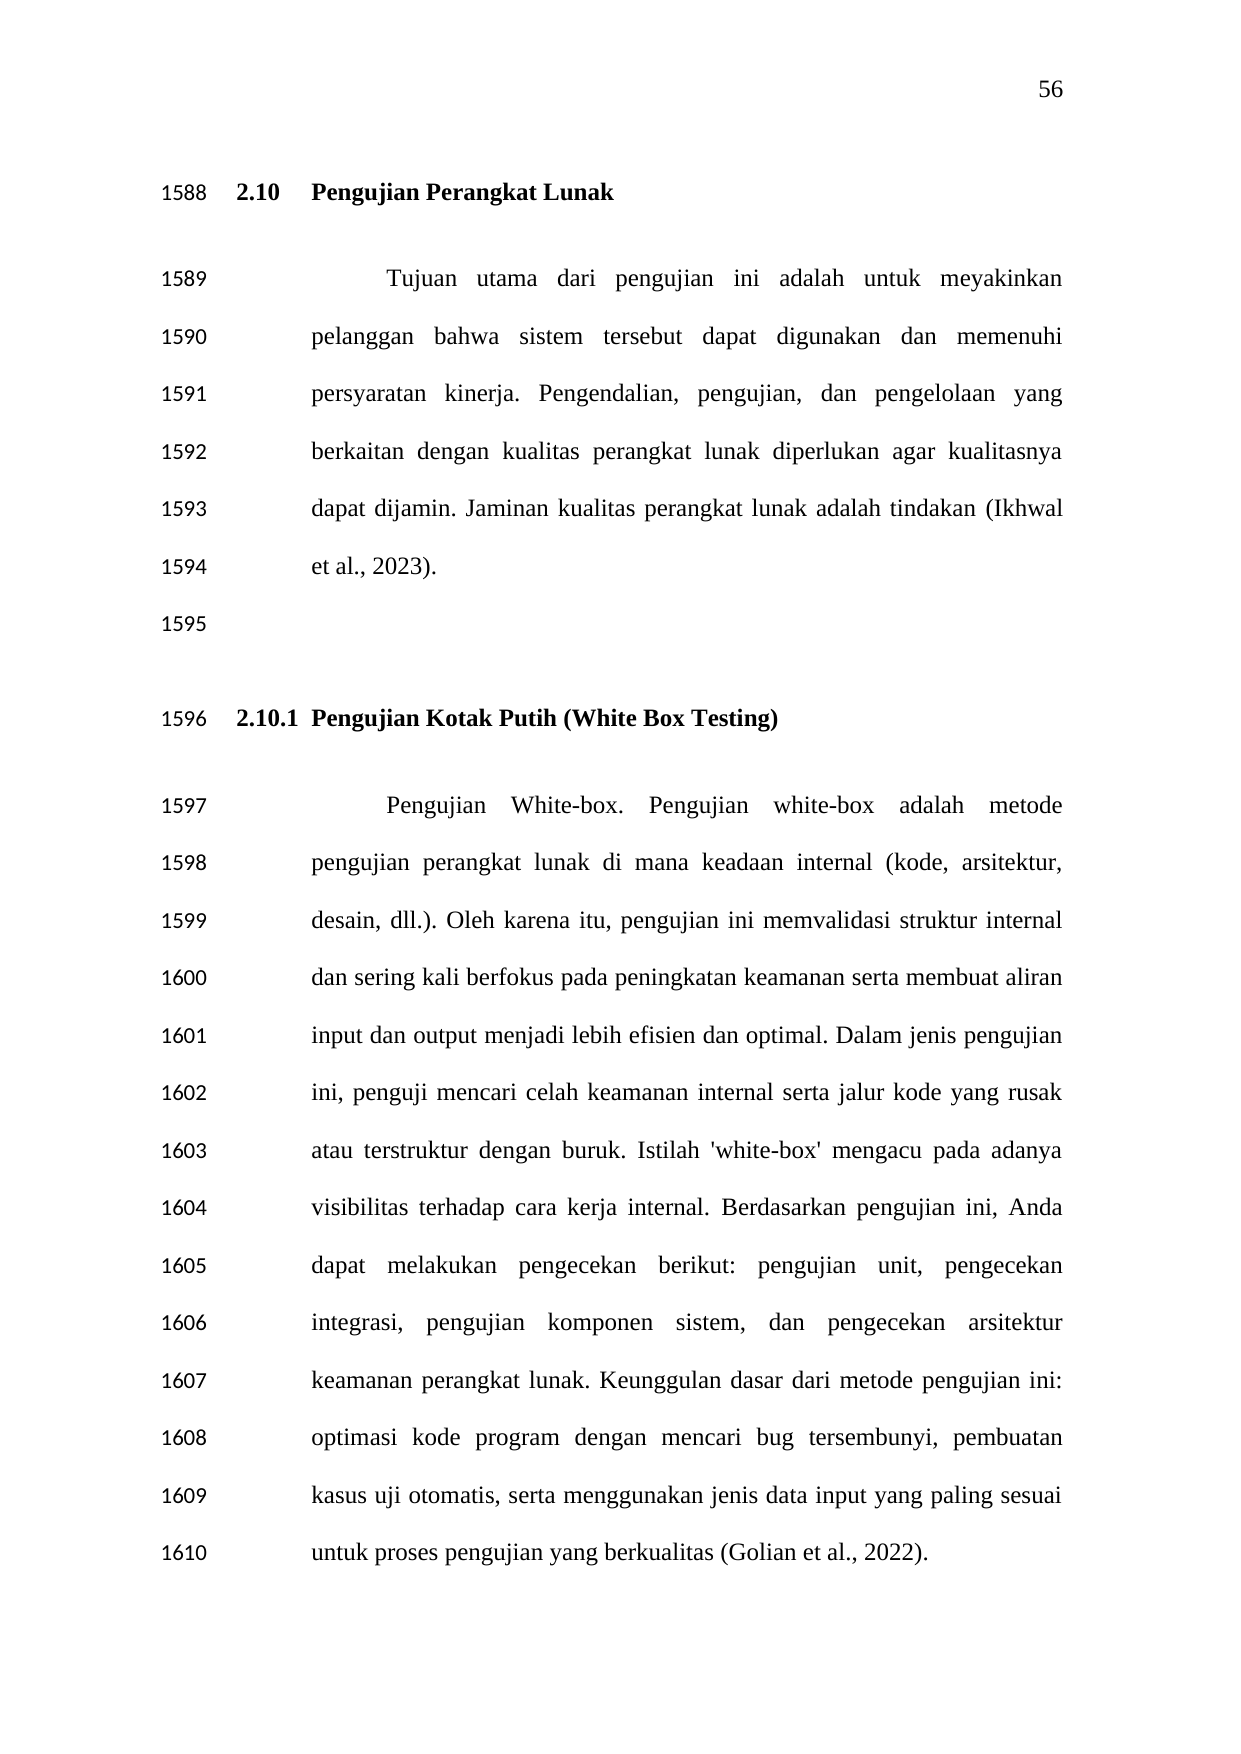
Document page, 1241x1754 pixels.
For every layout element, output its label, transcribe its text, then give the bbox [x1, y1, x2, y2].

text Tujuan utama dari pengujian ini adalah untuk meyakinkan pelanggan bahwa sistem tersebut dapat digunakan dan memenuhi persyaratan kinerja. Pengendalian, pengujian, dan pengelolaan yang berkaitan dengan kualitas perangkat lunak diperlukan agar kualitasnya dapat dijamin. Jaminan kualitas perangkat lunak adalah tindakan . [311, 263, 1063, 580]
subtitle Pengujian Kotak Putih (White Box Testing) [236, 703, 1063, 732]
text Pengujian White-box. Pengujian white-box adalah metode pengujian perangkat lunak di mana keadaan internal (kode, arsitektur, desain, dll.). Oleh karena itu, pengujian ini memvalidasi struktur internal dan sering kali berfokus pada peningkatan keamanan serta membuat aliran input dan output menjadi lebih efisien dan optimal. Dalam jenis pengujian ini, penguji mencari celah keamanan internal serta jalur kode yang rusak atau terstruktur dengan buruk. Istilah 'white-box' mengacu pada adanya visibilitas terhadap cara kerja internal. Berdasarkan pengujian ini, Anda dapat melakukan pengecekan berikut: pengujian unit, pengecekan integrasi, pengujian komponen sistem, dan pengecekan arsitektur keamanan perangkat lunak. Keunggulan dasar dari metode pengujian ini: optimasi kode program dengan mencari bug tersembunyi, pembuatan kasus uji otomatis, serta menggunakan jenis data input yang paling sesuai untuk proses pengujian yang berkualitas . [311, 790, 1063, 1566]
subtitle Pengujian Perangkat Lunak [236, 177, 1063, 206]
